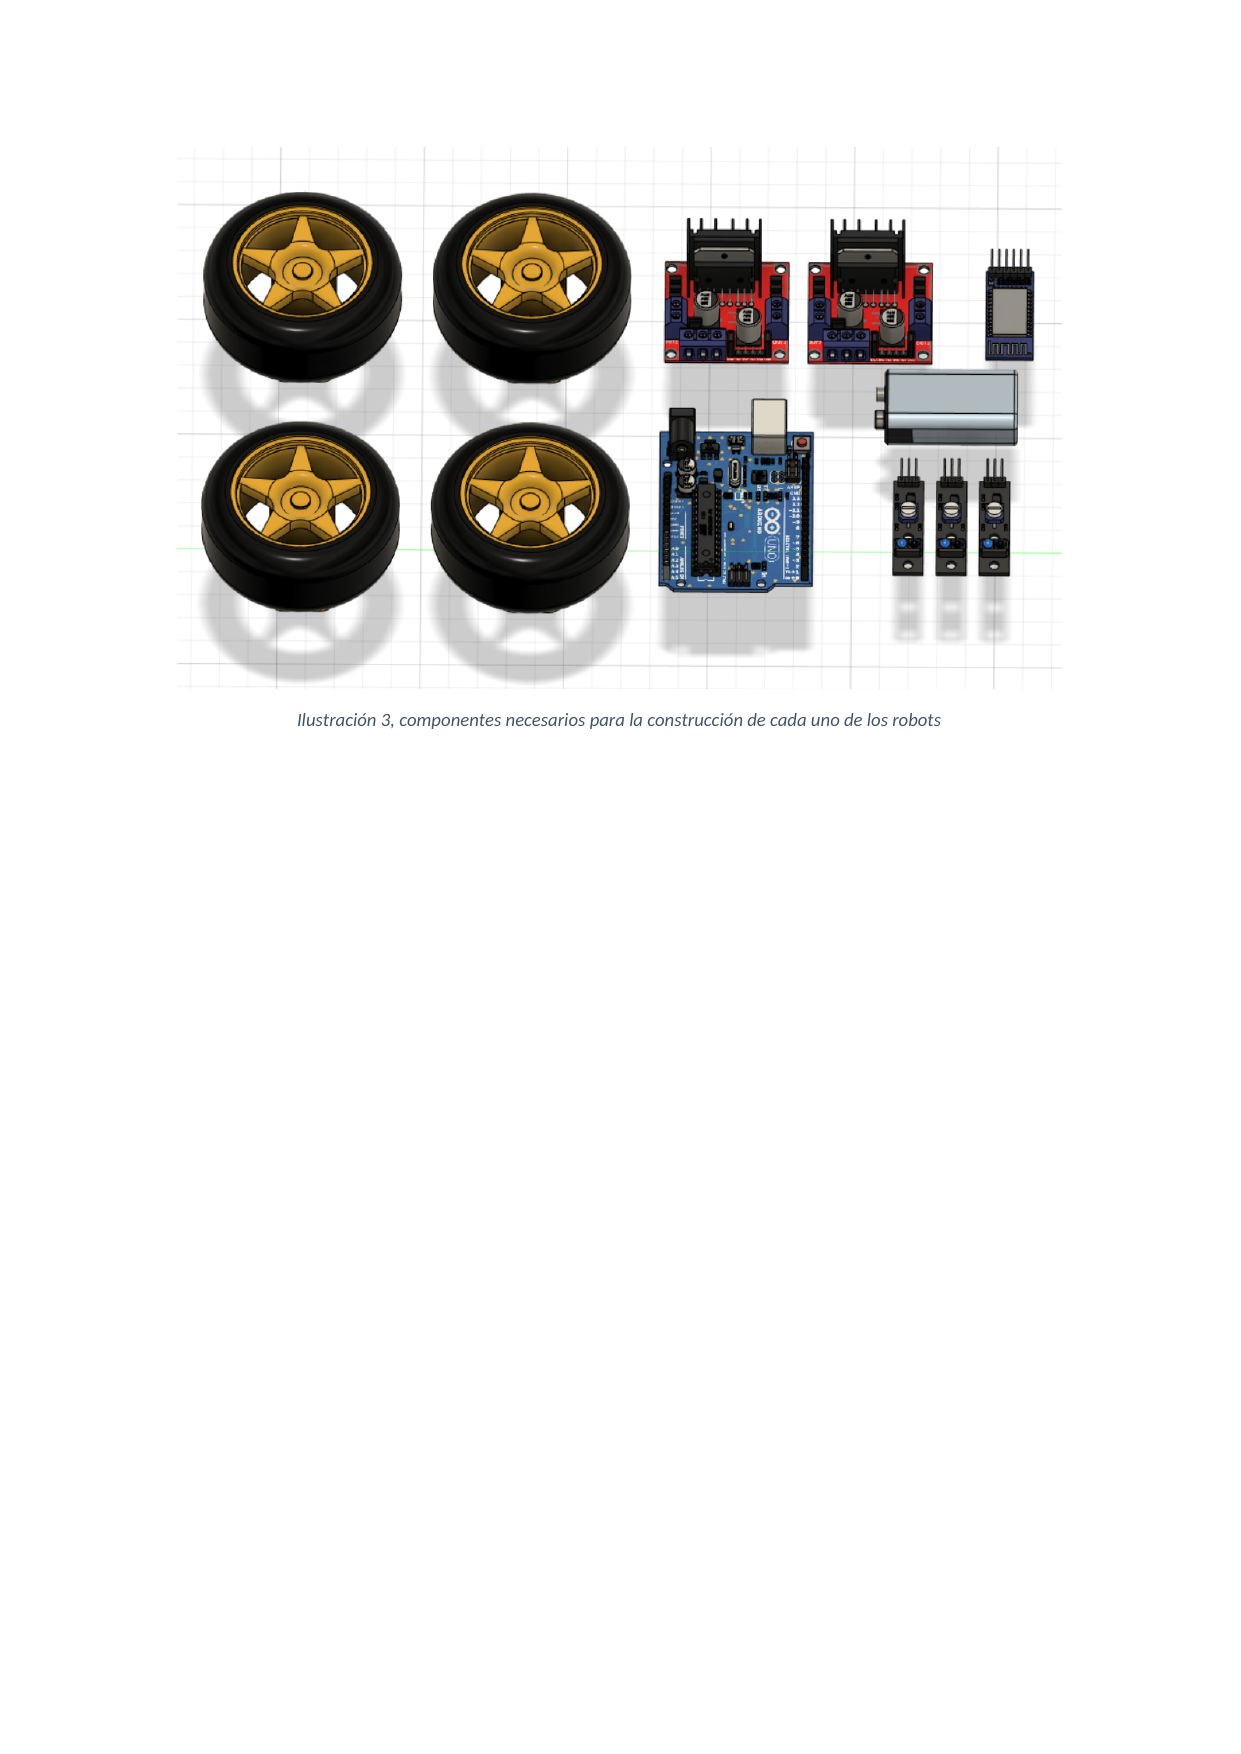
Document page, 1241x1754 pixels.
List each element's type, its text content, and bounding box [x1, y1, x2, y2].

picture [177, 147, 1063, 689]
text Ilustración 3, componentes necesarios para la construcción de cada uno de los robots [177, 708, 1063, 731]
